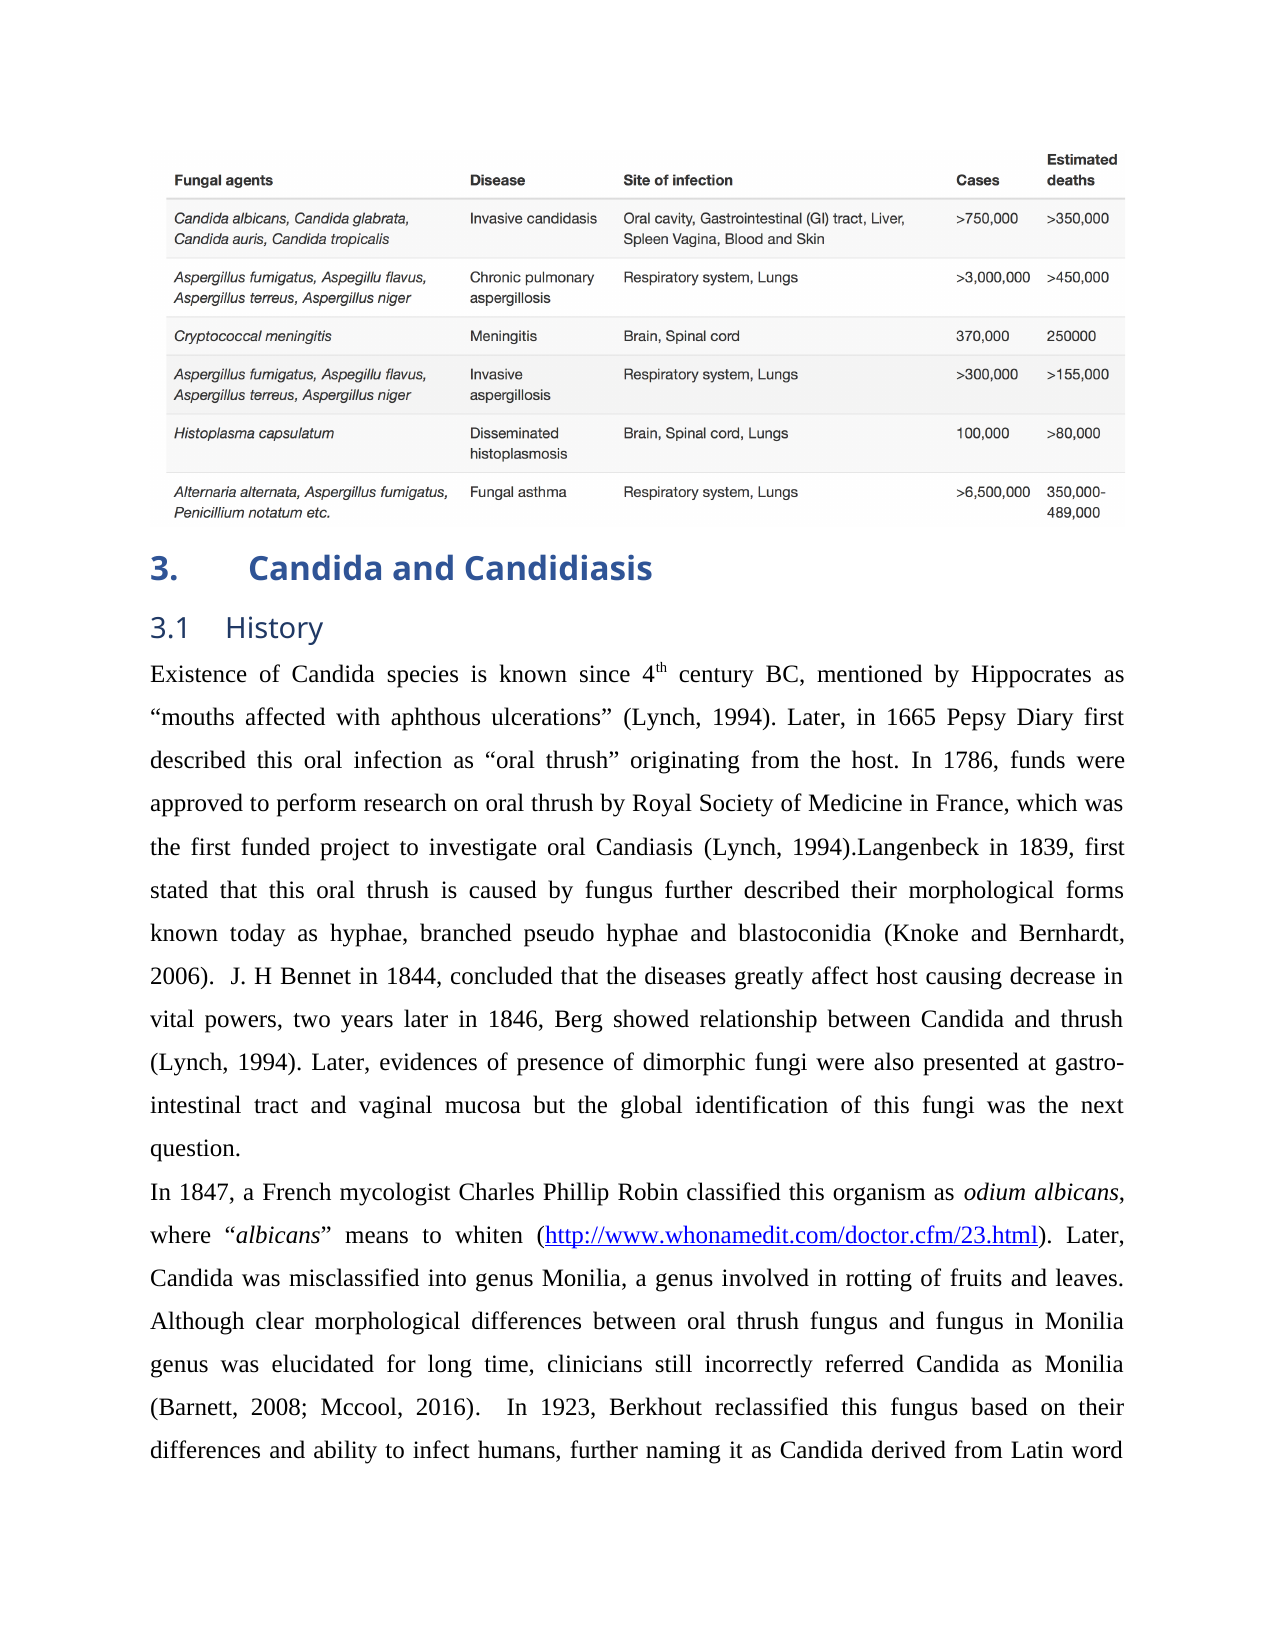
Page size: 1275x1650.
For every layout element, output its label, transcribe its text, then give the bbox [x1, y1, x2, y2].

subtitle 3. Candida and Candidiasis [150, 545, 1125, 590]
text 3.1 History [150, 607, 1125, 647]
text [150, 1177, 1125, 1464]
picture [150, 150, 1125, 527]
text Existence of Candida species is known since 4th century BC, mentioned by Hippocrates as “mouths affected with aphthous ulcerations” (Lynch, 1994). Later, in 1665 Pepsy Diary first described this oral infection as “oral thrush” originating from the host. In 1786, funds were approved to perform research on oral thrush by Royal Society of Medicine in France, which was the first funded project to investigate oral Candiasis (Lynch, 1994).Langenbeck in 1839, first stated that this oral thrush is caused by fungus further described their morphological forms known today as hyphae, branched pseudo hyphae and blastoconidia (Knoke and Bernhardt, 2006). J. H Bennet in 1844, concluded that the diseases greatly affect host causing decrease in vital powers, two years later in 1846, Berg showed relationship between Candida and thrush (Lynch, 1994). Later, evidences of presence of dimorphic fungi were also presented at gastro-intestinal tract and vaginal mucosa but the global identification of this fungi was the next question. [150, 659, 1125, 1162]
